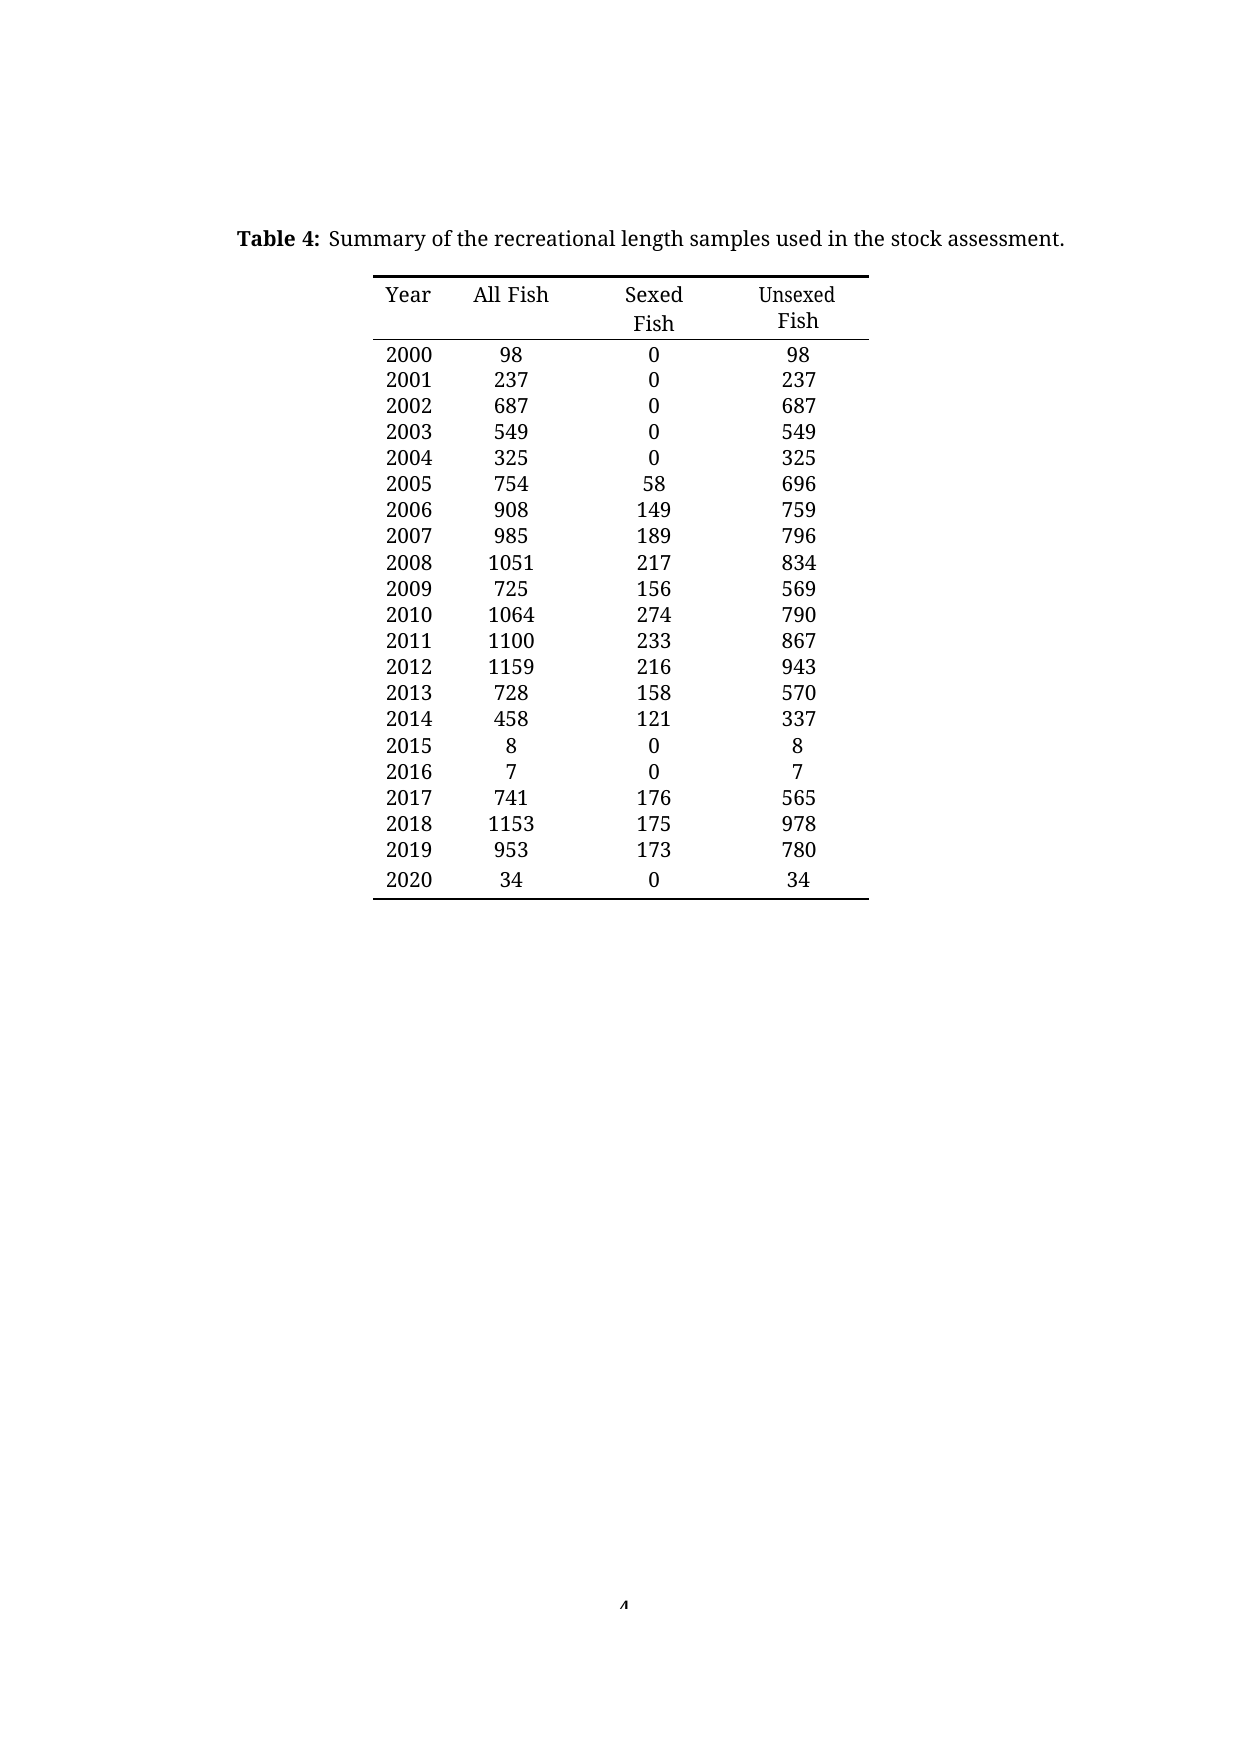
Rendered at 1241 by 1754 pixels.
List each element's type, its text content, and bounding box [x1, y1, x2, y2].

table_cell 569 [731, 577, 868, 603]
table_cell 2001 [373, 368, 451, 394]
table_cell 0 [576, 368, 731, 394]
table_cell 2004 [373, 446, 451, 472]
table_cell 2003 [373, 420, 451, 446]
table_cell 156 [576, 577, 731, 603]
table_cell 2017 [373, 786, 451, 812]
table_cell 2016 [373, 760, 451, 786]
table_cell 780 [731, 839, 868, 864]
table_cell 2010 [373, 603, 451, 629]
table_cell 2019 [373, 839, 451, 864]
table_cell 696 [731, 473, 868, 498]
table_cell 687 [451, 394, 576, 420]
table_cell 121 [576, 708, 731, 734]
table_cell 953 [451, 839, 576, 864]
table_cell 58 [576, 473, 731, 498]
table_cell 0 [576, 734, 731, 760]
table_cell 1159 [451, 655, 576, 682]
table_cell 908 [451, 499, 576, 525]
table_cell 237 [451, 368, 576, 394]
table_cell 549 [731, 420, 868, 446]
table_cell 2012 [373, 655, 451, 682]
table_cell 98 [451, 340, 576, 368]
table_cell 943 [731, 655, 868, 682]
table_cell 274 [576, 603, 731, 629]
table_cell 549 [451, 420, 576, 446]
table_cell 0 [576, 865, 731, 898]
table_cell 149 [576, 499, 731, 525]
table_cell 1100 [451, 629, 576, 655]
table_cell 2011 [373, 629, 451, 655]
table_cell 2015 [373, 734, 451, 760]
table_cell 759 [731, 499, 868, 525]
table_cell 325 [451, 446, 576, 472]
table_cell 565 [731, 786, 868, 812]
table_cell 754 [451, 473, 576, 498]
text Table 4: Summary of the recreational length samples used in the stock assessment. [237, 224, 1065, 252]
table_cell 216 [576, 655, 731, 682]
table_cell 570 [731, 682, 868, 708]
table_cell 173 [576, 839, 731, 864]
table_cell 0 [576, 760, 731, 786]
table_cell 7 [731, 760, 868, 786]
table_cell 2014 [373, 708, 451, 734]
table_cell 175 [576, 812, 731, 838]
table_cell 2000 [373, 340, 451, 368]
table_cell 2008 [373, 551, 451, 577]
table_cell 98 [731, 340, 868, 368]
table_header Unsexed Fish [731, 278, 868, 338]
table_cell 741 [451, 786, 576, 812]
table_cell 325 [731, 446, 868, 472]
table_cell 1051 [451, 551, 576, 577]
table_header All Fish [451, 278, 576, 338]
table_cell 728 [451, 682, 576, 708]
table_cell 237 [731, 368, 868, 394]
table_cell 2007 [373, 525, 451, 551]
table_cell 834 [731, 551, 868, 577]
table_cell 2018 [373, 812, 451, 838]
table_cell 1153 [451, 812, 576, 838]
table_header Year [373, 278, 451, 338]
table_cell 176 [576, 786, 731, 812]
table_cell 233 [576, 629, 731, 655]
table_cell 2006 [373, 499, 451, 525]
table_header Sexed Fish [576, 278, 731, 338]
table_cell 7 [451, 760, 576, 786]
table_cell 985 [451, 525, 576, 551]
table_cell 0 [576, 420, 731, 446]
table_cell 0 [576, 394, 731, 420]
table_cell 1064 [451, 603, 576, 629]
table_cell 0 [576, 446, 731, 472]
table_cell 189 [576, 525, 731, 551]
table_cell 687 [731, 394, 868, 420]
table_cell 790 [731, 603, 868, 629]
table_cell 217 [576, 551, 731, 577]
table_cell 2002 [373, 394, 451, 420]
table_cell 2020 [373, 865, 451, 898]
table_cell 867 [731, 629, 868, 655]
table_cell 337 [731, 708, 868, 734]
table_cell 2013 [373, 682, 451, 708]
table_cell 8 [451, 734, 576, 760]
table_cell 2009 [373, 577, 451, 603]
table_cell 458 [451, 708, 576, 734]
table_cell 978 [731, 812, 868, 838]
table_cell 8 [731, 734, 868, 760]
table_cell 0 [576, 340, 731, 368]
table_cell 796 [731, 525, 868, 551]
table_cell 2005 [373, 473, 451, 498]
table_cell 34 [451, 865, 576, 898]
table_cell 725 [451, 577, 576, 603]
table_cell 158 [576, 682, 731, 708]
table_cell 34 [731, 865, 868, 898]
